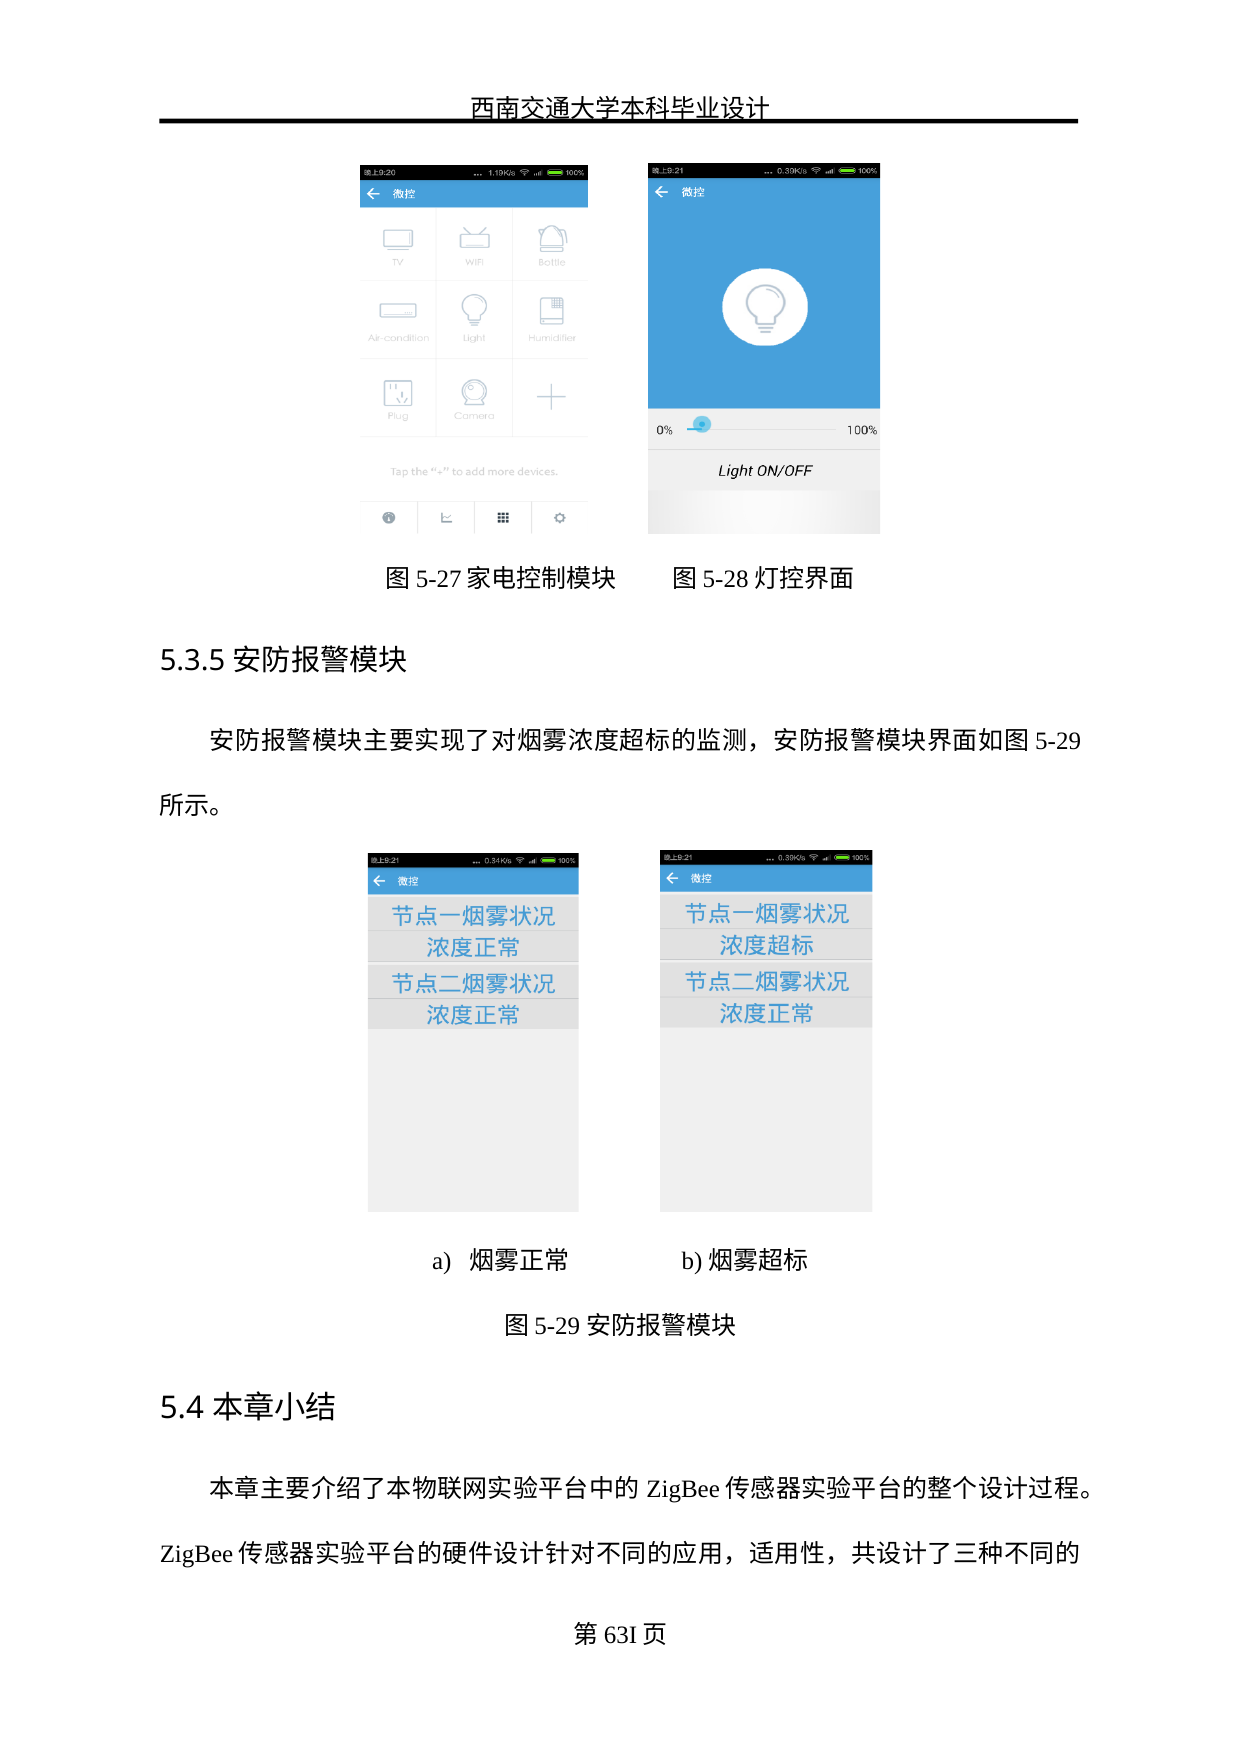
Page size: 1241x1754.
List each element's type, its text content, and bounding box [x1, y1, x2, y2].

picture [360, 165, 588, 534]
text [159, 1454, 1081, 1584]
text 5.3.5 安防报警模块 [159, 625, 1081, 690]
picture [367, 853, 579, 1212]
text 图5-29 安防报警模块 [159, 1291, 1081, 1356]
text 5.4 本章小结 [159, 1372, 1081, 1437]
text 图5-27家电控制模块 图5-28 灯控界面 [159, 544, 1081, 609]
picture [660, 850, 873, 1212]
list 烟雾正常 b) 烟雾超标 [159, 1226, 1081, 1291]
text 安防报警模块主要实现了对烟雾浓度超标的监测，安防报警模块界面如图5-29所示。 [159, 706, 1081, 836]
picture [648, 163, 881, 534]
